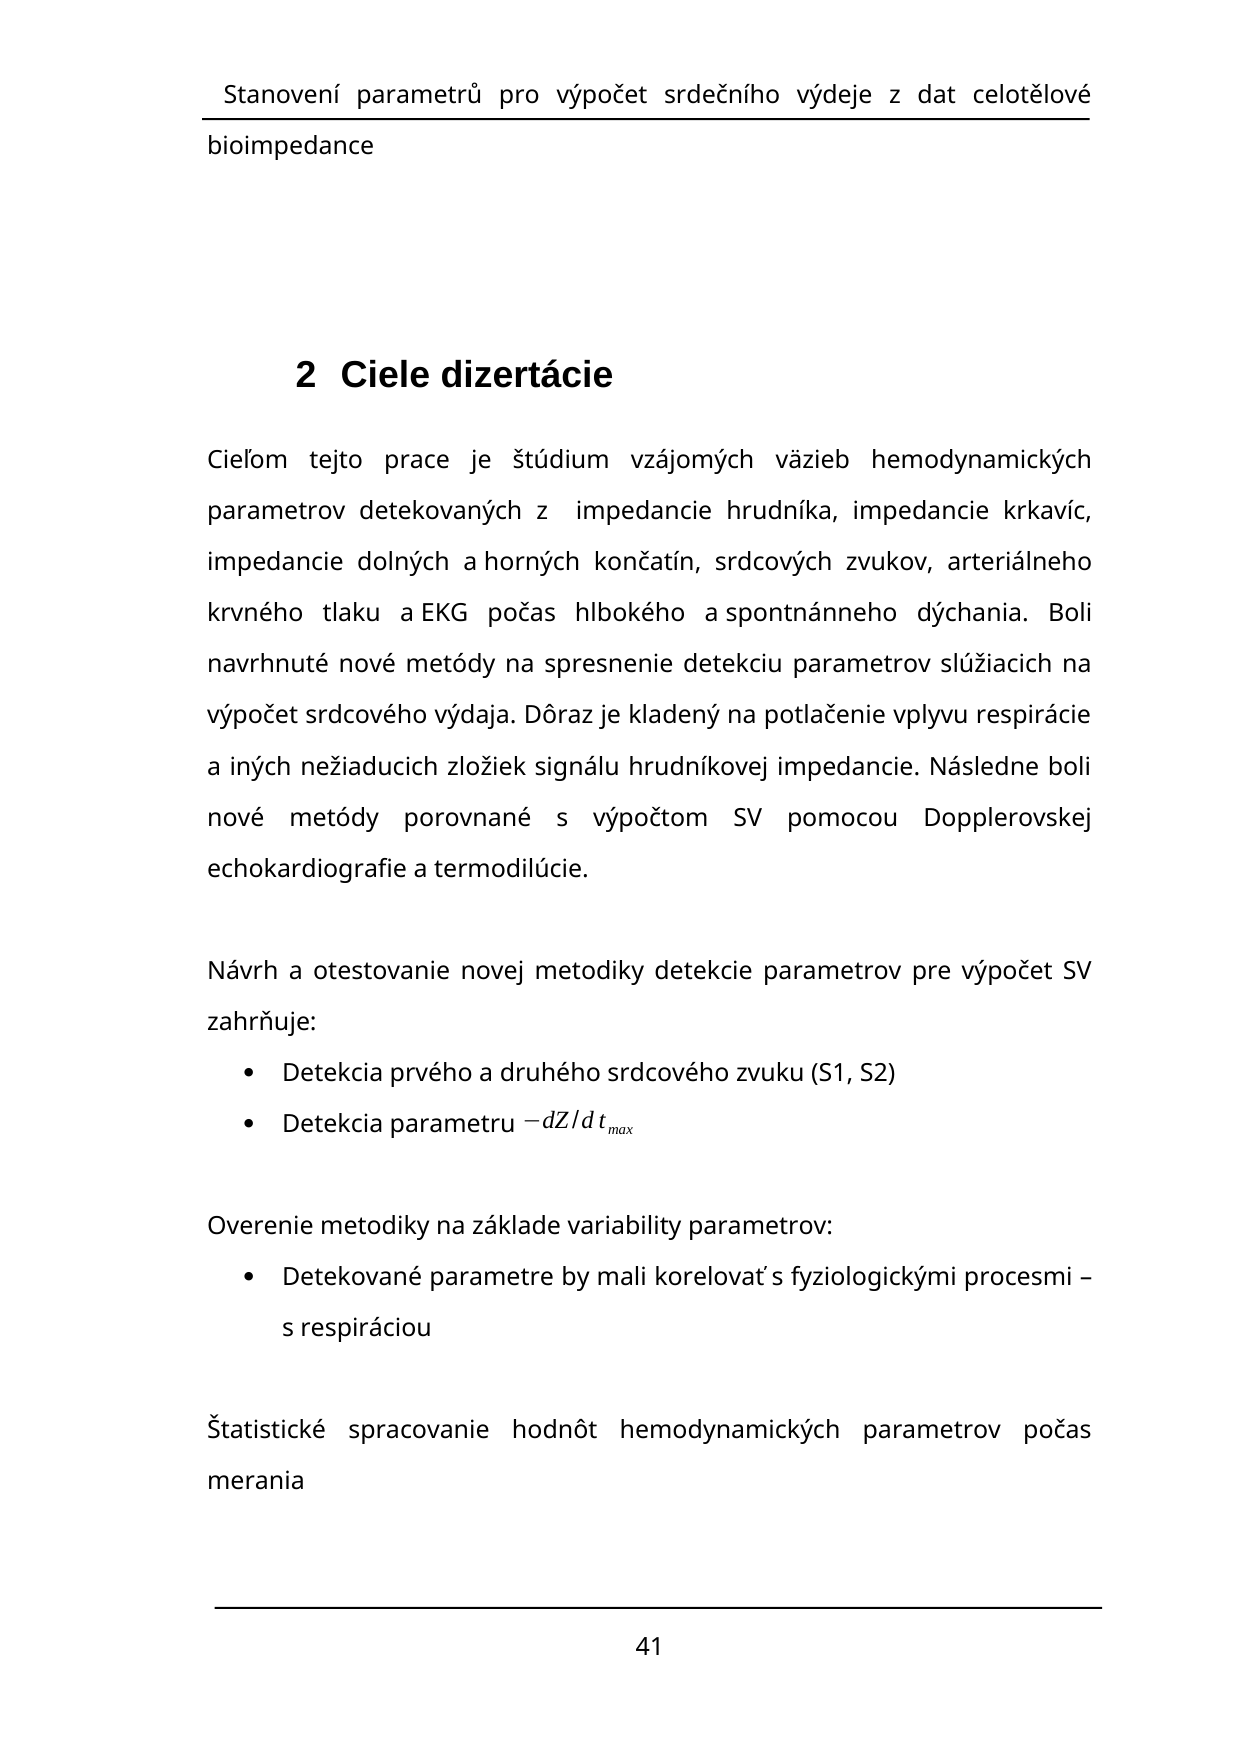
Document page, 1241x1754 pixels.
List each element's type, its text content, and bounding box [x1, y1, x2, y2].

text Cieľom tejto prace je štúdium vzájomých väzieb hemodynamických parametrov detekovaných z impedancie hrudníka, impedancie krkavíc, impedancie dolných a horných končatín, srdcových zvukov, arteriálneho krvného tlaku a EKG počas hlbokého a spontnánneho dýchania. Boli navrhnuté nové metódy na spresnenie detekciu parametrov slúžiacich na výpočet srdcového výdaja. Dôraz je kladený na potlačenie vplyvu respirácie a iných nežiaducich zložiek signálu hrudníkovej impedancie. Následne boli nové metódy porovnané s výpočtom SV pomocou Dopplerovskej echokardiografie a termodilúcie. [207, 442, 1092, 884]
list Detekcia parametru [244, 1105, 1092, 1139]
subtitle Ciele dizertácie [295, 352, 1092, 395]
list Detekcia prvého a druhého srdcového zvuku (S1, S2) [244, 1054, 1092, 1088]
text Overenie metodiky na základe variability parametrov: [207, 1207, 1092, 1242]
text Návrh a otestovanie novej metodiky detekcie parametrov pre výpočet SV zahrňuje: [207, 952, 1092, 1037]
list Detekované parametre by mali korelovať s fyziologickými procesmi – s respiráciou [244, 1258, 1092, 1344]
text Štatistické spracovanie hodnôt hemodynamických parametrov počas merania [207, 1412, 1092, 1497]
